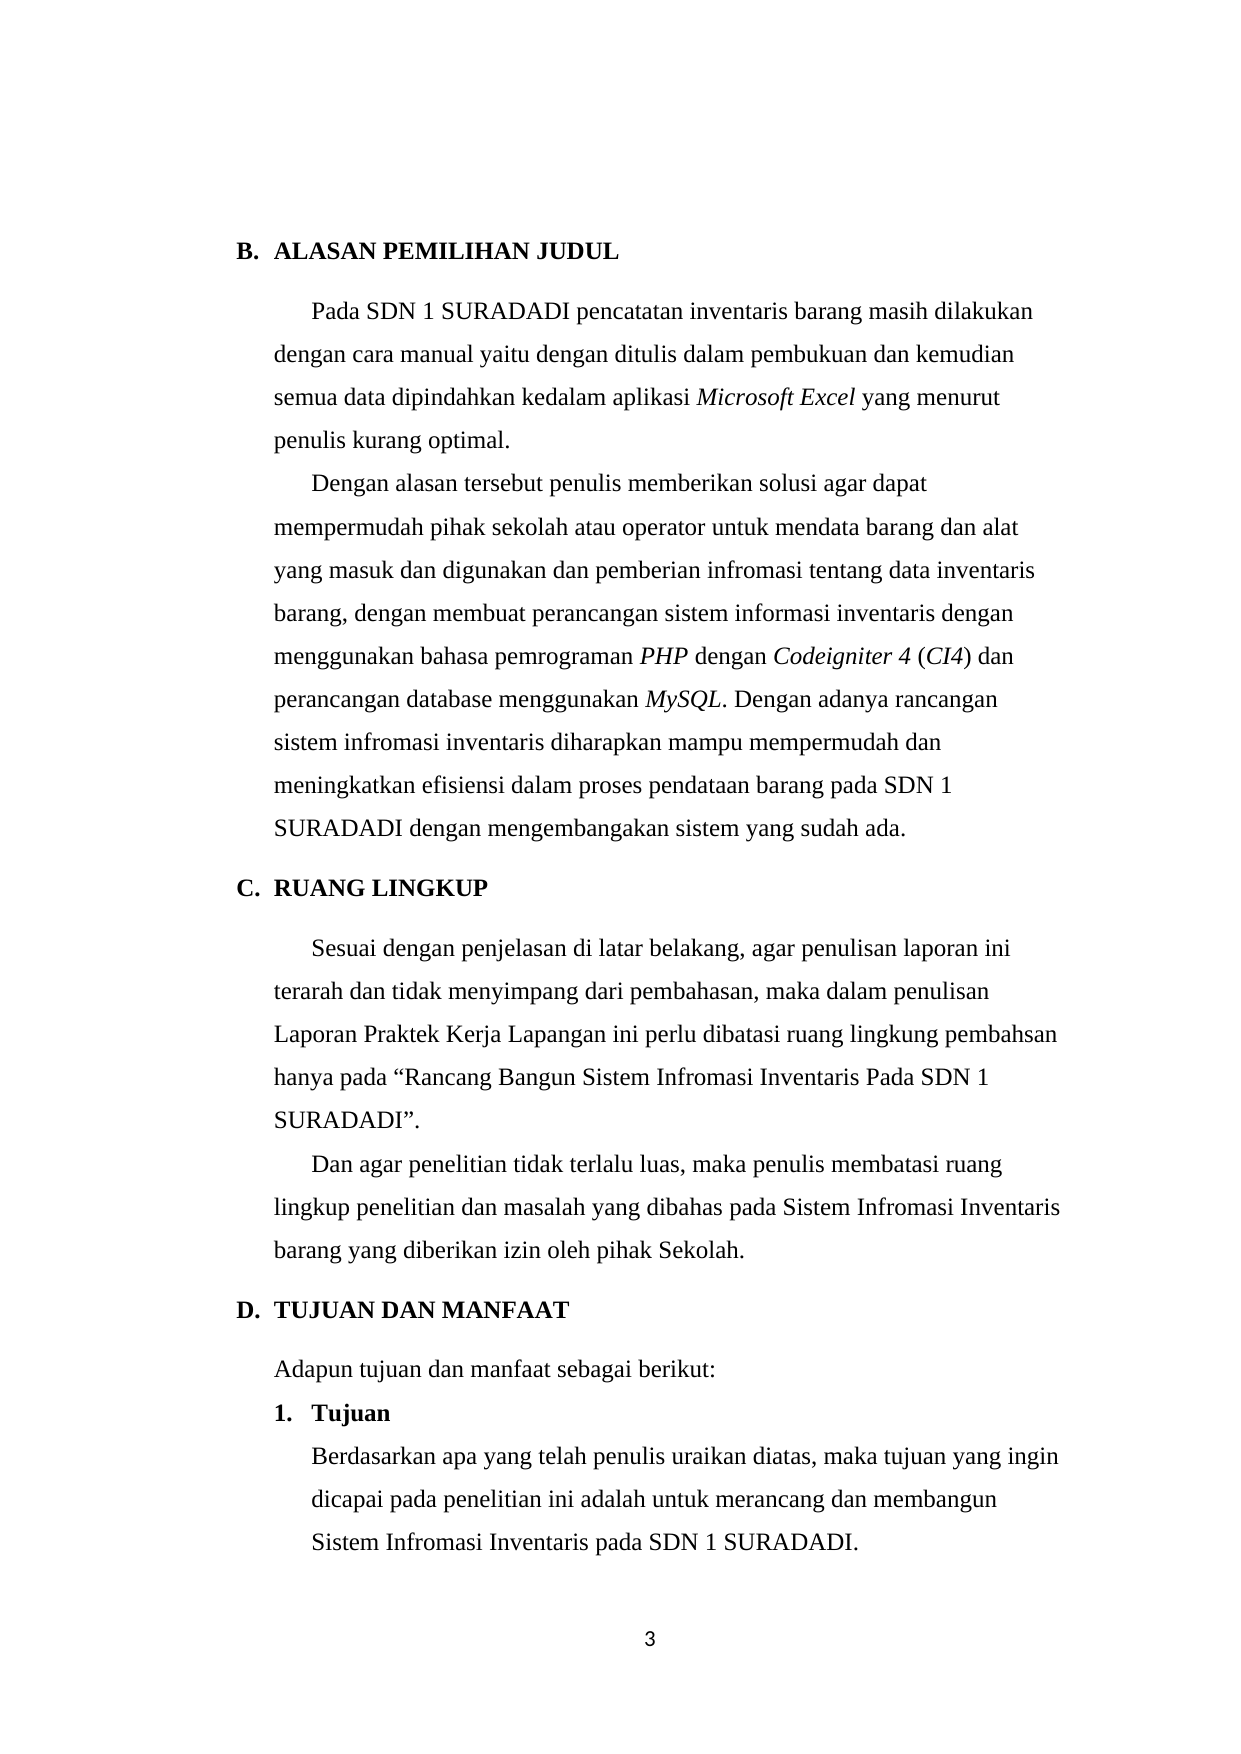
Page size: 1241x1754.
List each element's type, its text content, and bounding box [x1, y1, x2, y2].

list Pada SDN 1 SURADADI pencatatan inventaris barang masih dilakukan dengan cara manual yaitu dengan ditulis dalam pembukuan dan kemudian semua data dipindahkan kedalam aplikasi Microsoft Excel yang menurut penulis kurang optimal. [274, 296, 1063, 454]
list Tujuan [274, 1398, 1063, 1426]
list Sesuai dengan penjelasan di latar belakang, agar penulisan laporan ini terarah dan tidak menyimpang dari pembahasan, maka dalam penulisan Laporan Praktek Kerja Lapangan ini perlu dibatasi ruang lingkung pembahsan hanya pada “Rancang Bangun Sistem Infromasi Inventaris Pada SDN 1 SURADADI”. [274, 933, 1063, 1134]
subtitle TUJUAN DAN MANFAAT [236, 1295, 1063, 1323]
subtitle RUANG LINGKUP [236, 873, 1063, 902]
list Adapun tujuan dan manfaat sebagai berikut: [274, 1354, 1063, 1383]
list Berdasarkan apa yang telah penulis uraikan diatas, maka tujuan yang ingin dicapai pada penelitian ini adalah untuk merancang dan membangun Sistem Infromasi Inventaris pada SDN 1 SURADADI. [311, 1441, 1063, 1556]
list Dengan alasan tersebut penulis memberikan solusi agar dapat mempermudah pihak sekolah atau operator untuk mendata barang dan alat yang masuk dan digunakan dan pemberian infromasi tentang data inventaris barang, dengan membuat perancangan sistem informasi inventaris dengan menggunakan bahasa pemrograman PHP dengan Codeigniter 4 (CI4) dan perancangan database menggunakan MySQL. Dengan adanya rancangan sistem infromasi inventaris diharapkan mampu mempermudah dan meningkatkan efisiensi dalam proses pendataan barang pada SDN 1 SURADADI dengan mengembangakan sistem yang sudah ada. [274, 468, 1063, 842]
subtitle ALASAN PEMILIHAN JUDUL [236, 236, 1063, 265]
list Dan agar penelitian tidak terlalu luas, maka penulis membatasi ruang lingkup penelitian dan masalah yang dibahas pada Sistem Infromasi Inventaris barang yang diberikan izin oleh pihak Sekolah. [274, 1149, 1063, 1264]
